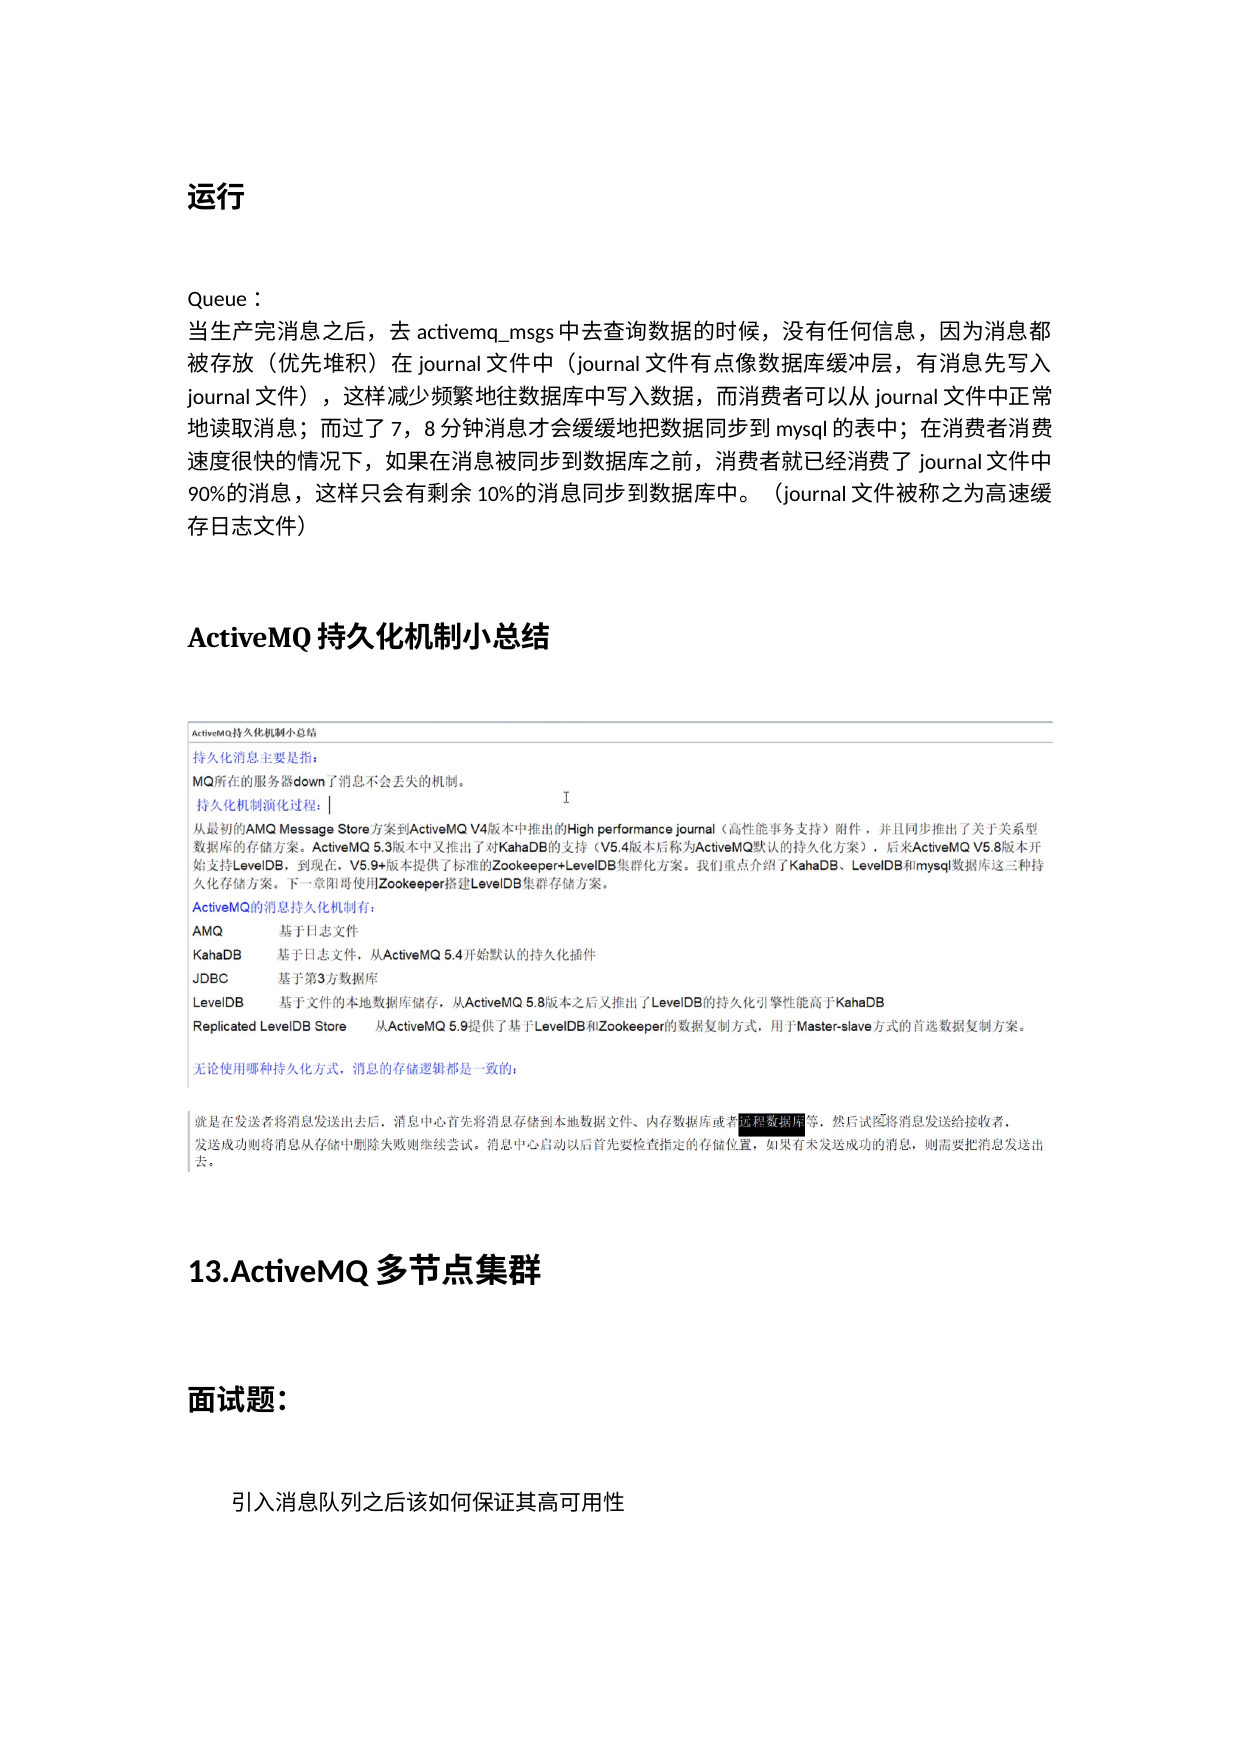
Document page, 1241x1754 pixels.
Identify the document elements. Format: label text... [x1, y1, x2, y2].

picture [187, 1111, 1053, 1172]
subtitle 13.ActiveMQ多节点集群 [187, 1236, 1053, 1301]
subtitle 面试题： [187, 1365, 1053, 1430]
text Queue ： [187, 281, 1053, 313]
picture [187, 721, 1053, 1088]
text 当生产完消息之后，去activemq_msgs中去查询数据的时候，没有任何信息，因为消息都被存放（优先堆积）在journal文件中（journal文件有点像数据库缓冲层，有消息先写入journal文件），这样减少频繁地往数据库中写入数据，而消费者可以从journal文件中正常地读取消息；而过了7，8分钟消息才会缓缓地把数据同步到mysql的表中；在消费者消费速度很快的情况下，如果在消息被同步到数据库之前，消费者就已经消费了journal文件中90%的消息，这样只会有剩余10%的消息同步到数据库中。（journal文件被称之为高速缓存日志文件） [187, 313, 1053, 541]
subtitle ActiveMQ持久化机制小总结 [187, 602, 1053, 667]
text 引入消息队列之后该如何保证其高可用性 [187, 1484, 1053, 1517]
subtitle 运行 [187, 162, 1053, 227]
